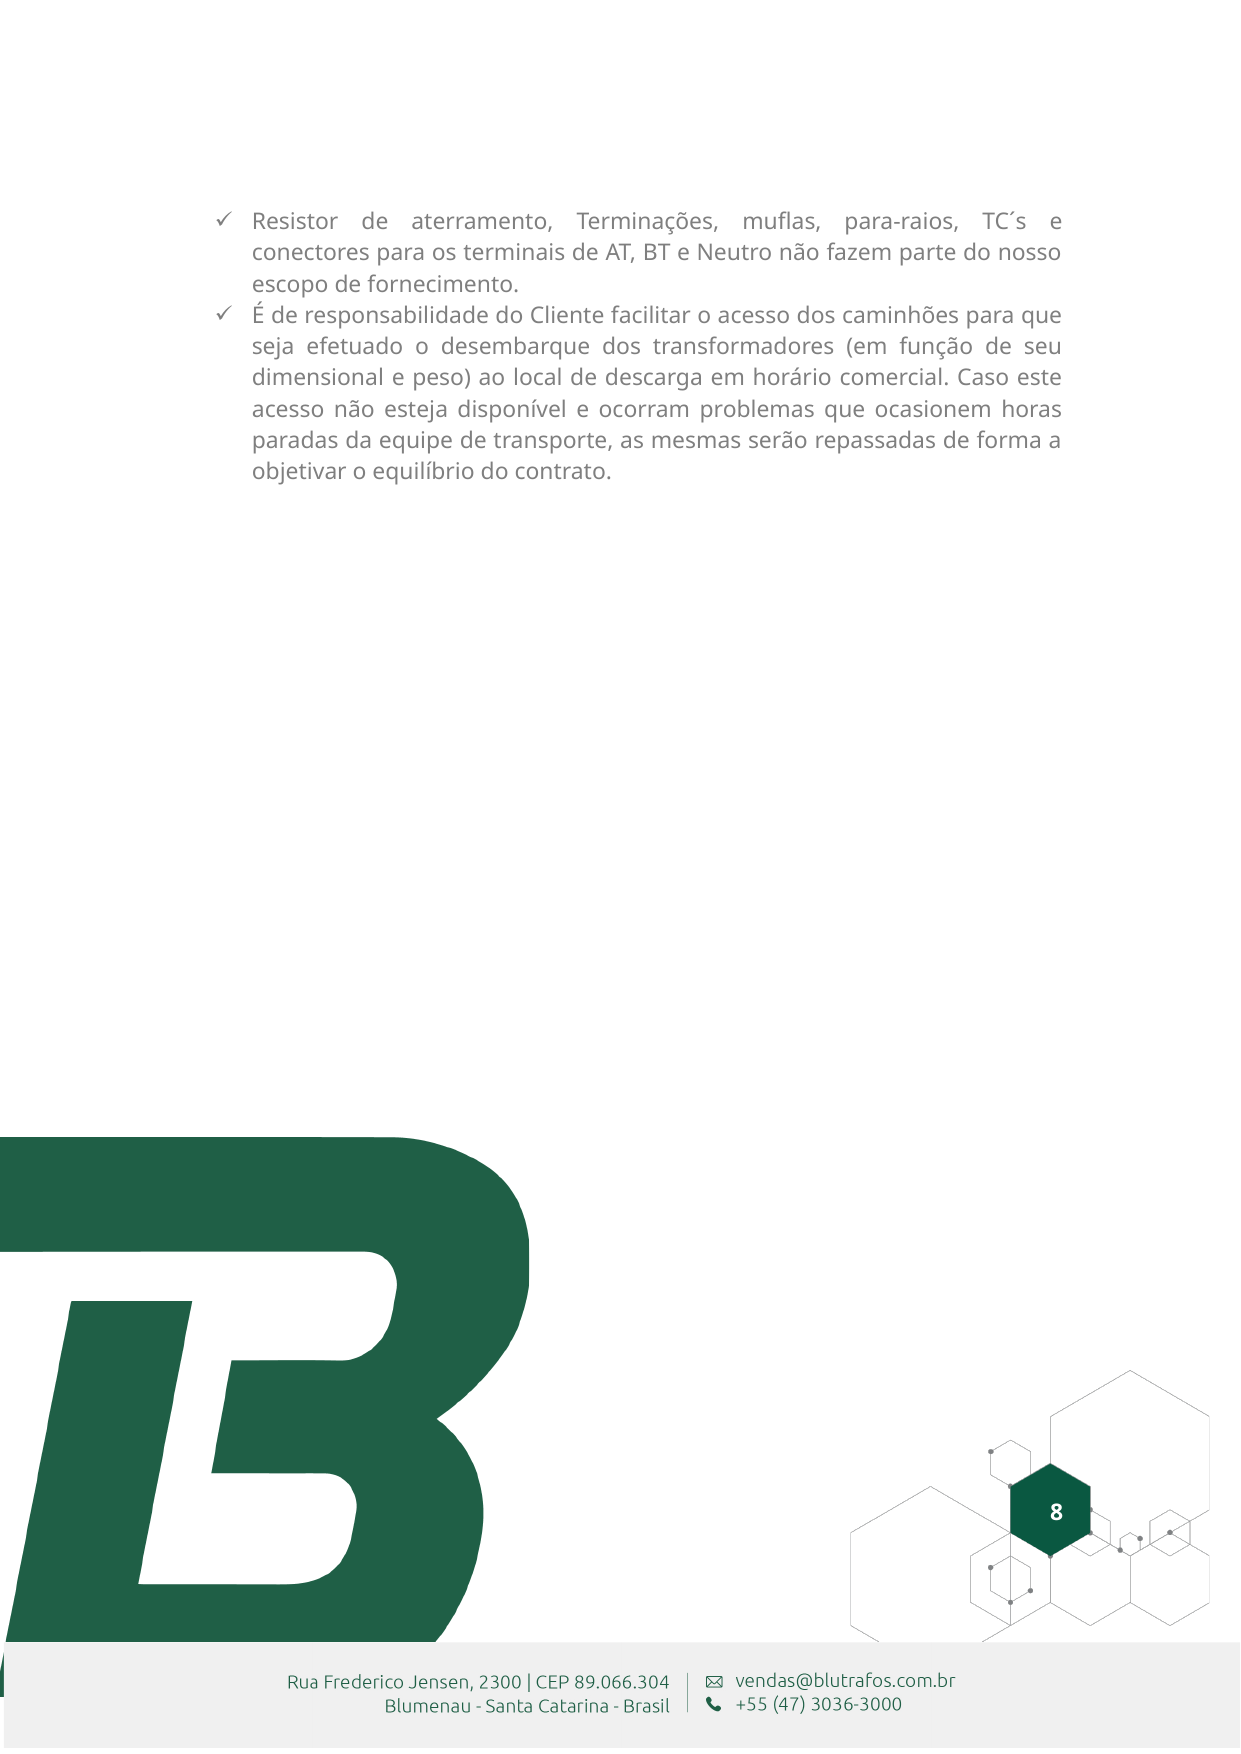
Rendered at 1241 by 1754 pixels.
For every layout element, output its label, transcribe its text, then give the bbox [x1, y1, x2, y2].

picture [0, 1137, 1241, 1748]
text Resistor de aterramento, Terminações, muflas, para-raios, TC´s e conectores para os terminais de AT, BT e Neutro não fazem parte do nosso escopo de fornecimento. [214, 205, 1063, 299]
text É de responsabilidade do Cliente facilitar o acesso dos caminhões para que seja efetuado o desembarque dos transformadores (em função de seu dimensional e peso) ao local de descarga em horário comercial. Caso este acesso não esteja disponível e ocorram problemas que ocasionem horas paradas da equipe de transporte, as mesmas serão repassadas de forma a objetivar o equilíbrio do contrato. [214, 299, 1063, 486]
